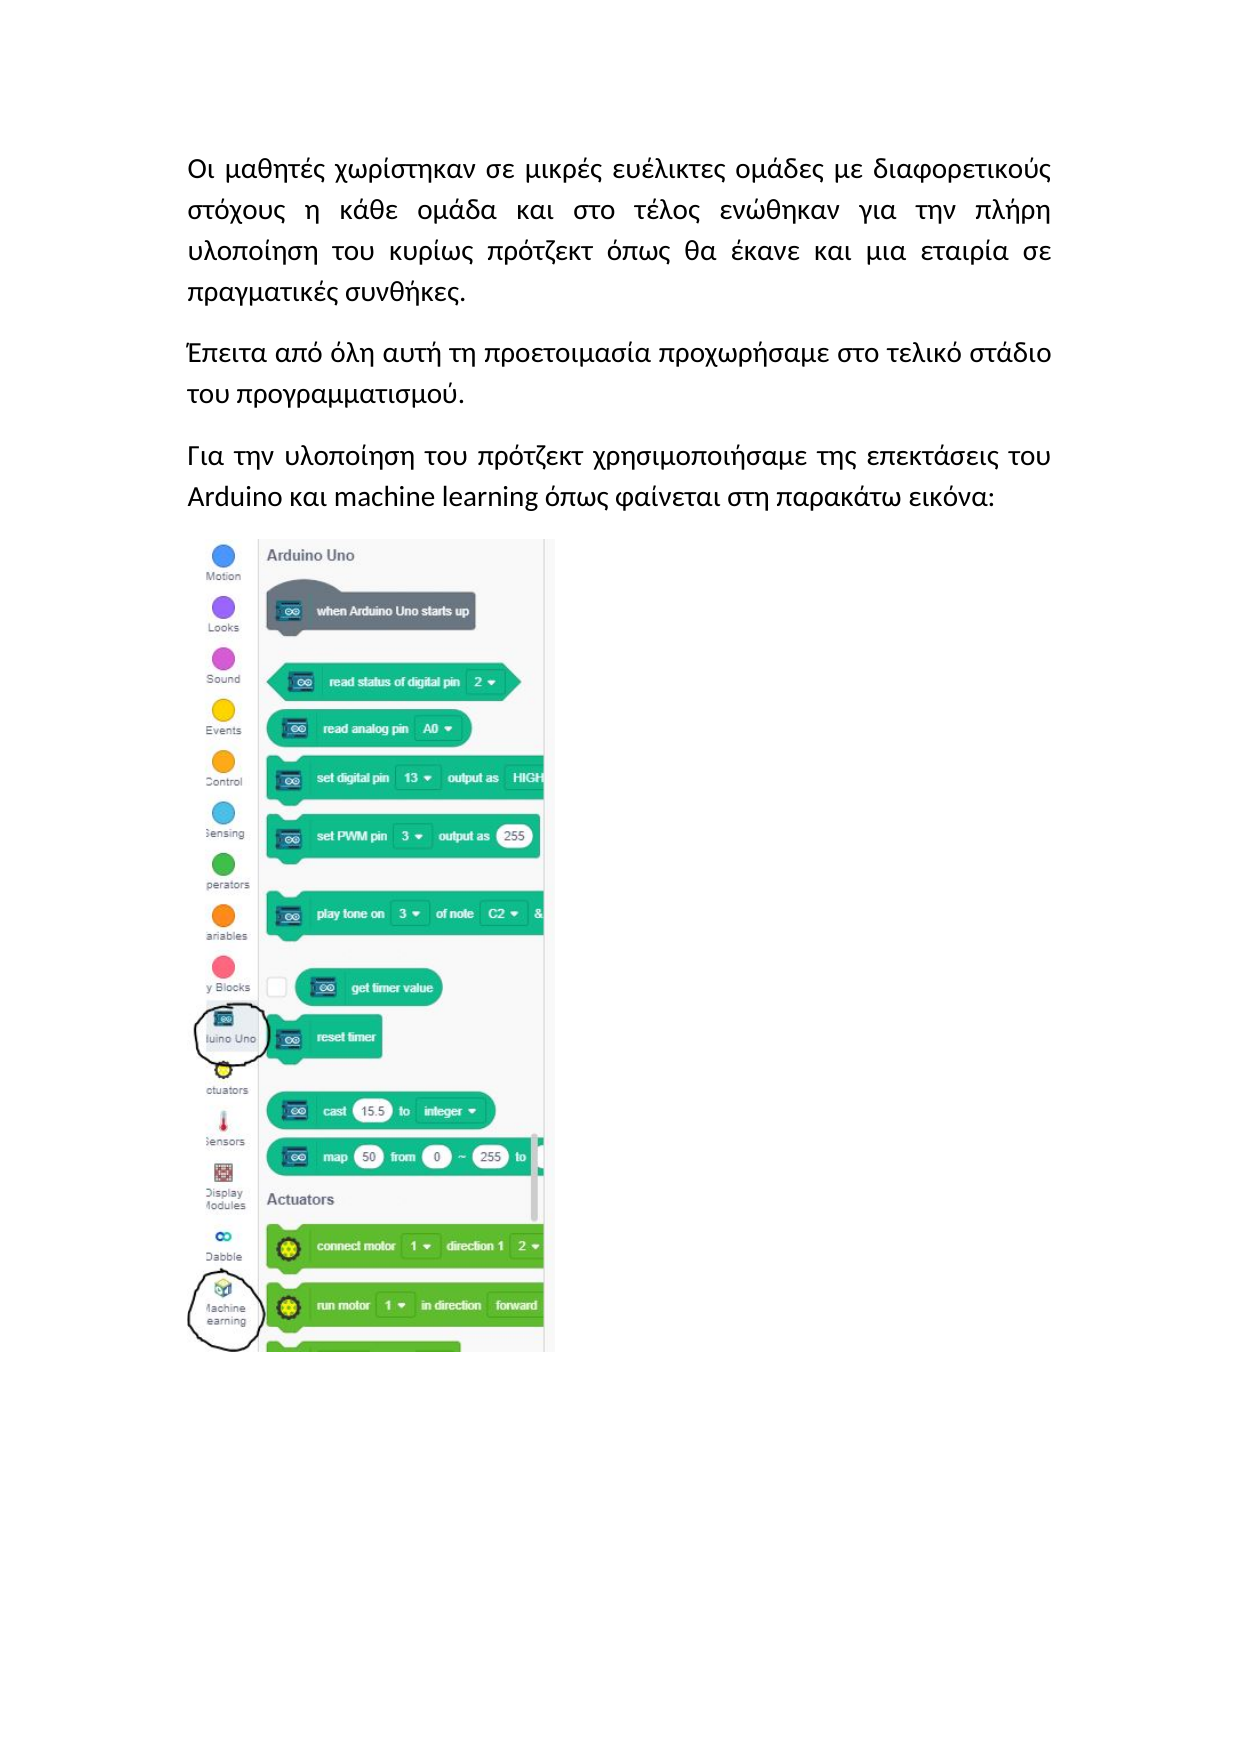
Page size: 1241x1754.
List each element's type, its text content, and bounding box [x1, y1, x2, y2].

text Έπειτα από όλη αυτή τη προετοιμασία προχωρήσαμε στο τελικό στάδιο του προγραμματισμού. [187, 334, 1053, 411]
picture [187, 539, 555, 1352]
text Για την υλοποίηση του πρότζεκτ χρησιμοποιήσαμε της επεκτάσεις του Arduino και machine learning όπως φαίνεται στη παρακάτω εικόνα: [187, 437, 1053, 514]
text Οι μαθητές χωρίστηκαν σε μικρές ευέλικτες ομάδες με διαφορετικούς στόχους η κάθε ομάδα και στο τέλος ενώθηκαν για την πλήρη υλοποίηση του κυρίως πρότζεκτ όπως θα έκανε και μια εταιρία σε πραγματικές συνθήκες. [187, 150, 1053, 308]
